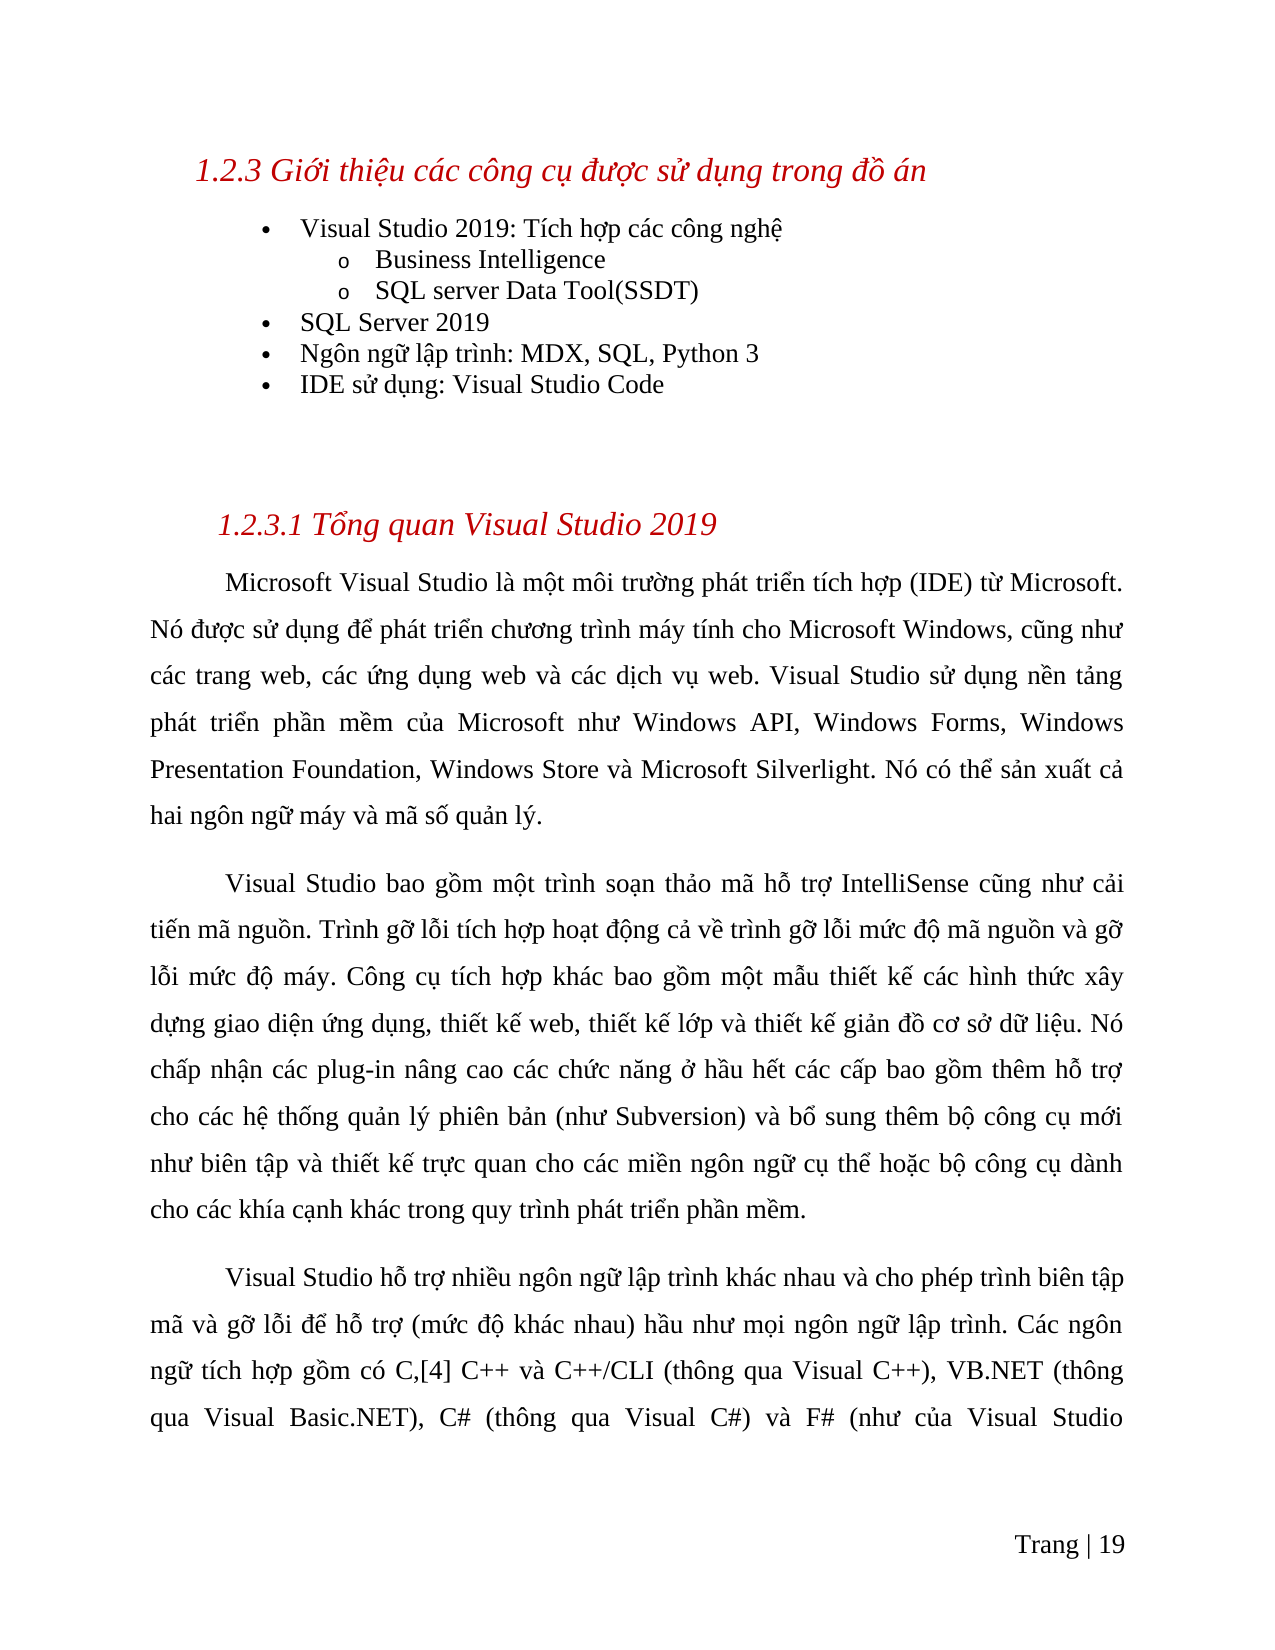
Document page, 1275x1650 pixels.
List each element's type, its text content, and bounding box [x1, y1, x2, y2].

list Business Intelligence [337, 243, 1125, 274]
list SQL server Data Tool(SSDT) [337, 274, 1125, 306]
text Visual Studio bao gồm một trình soạn thảo mã hỗ trợ IntelliSense cũng như cải tiến mã nguồn. Trình gỡ lỗi tích hợp hoạt động cả về trình gỡ lỗi mức độ mã nguồn và gỡ lỗi mức độ máy. Công cụ tích hợp khác bao gồm một mẫu thiết kế các hình thức xây dựng giao diện ứng dụng, thiết kế web, thiết kế lớp và thiết kế giản đồ cơ sở dữ liệu. Nó chấp nhận các plug-in nâng cao các chức năng ở hầu hết các cấp bao gồm thêm hỗ trợ cho các hệ thống quản lý phiên bản (như Subversion) và bổ sung thêm bộ công cụ mới như biên tập và thiết kế trực quan cho các miền ngôn ngữ cụ thể hoặc bộ công cụ dành cho các khía cạnh khác trong quy trình phát triển phần mềm. [150, 867, 1125, 1225]
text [150, 1261, 1125, 1432]
list SQL Server 2019 [262, 306, 1125, 337]
text Tổng quan Visual Studio 2019 [217, 504, 1125, 543]
list Ngôn ngữ lập trình: MDX, SQL, Python 3 [262, 337, 1125, 368]
list IDE sử dụng: Visual Studio Code [262, 368, 1125, 399]
text Microsoft Visual Studio là một môi trường phát triển tích hợp (IDE) từ Microsoft. Nó được sử dụng để phát triển chương trình máy tính cho Microsoft Windows, cũng như các trang web, các ứng dụng web và các dịch vụ web. Visual Studio sử dụng nền tảng phát triển phần mềm của Microsoft như Windows API, Windows Forms, Windows Presentation Foundation, Windows Store và Microsoft Silverlight. Nó có thể sản xuất cả hai ngôn ngữ máy và mã số quản lý. [150, 566, 1125, 831]
text Giới thiệu các công cụ được sử dụng trong đồ án [195, 150, 1125, 188]
list Visual Studio 2019: Tích hợp các công nghệ [262, 212, 1125, 243]
